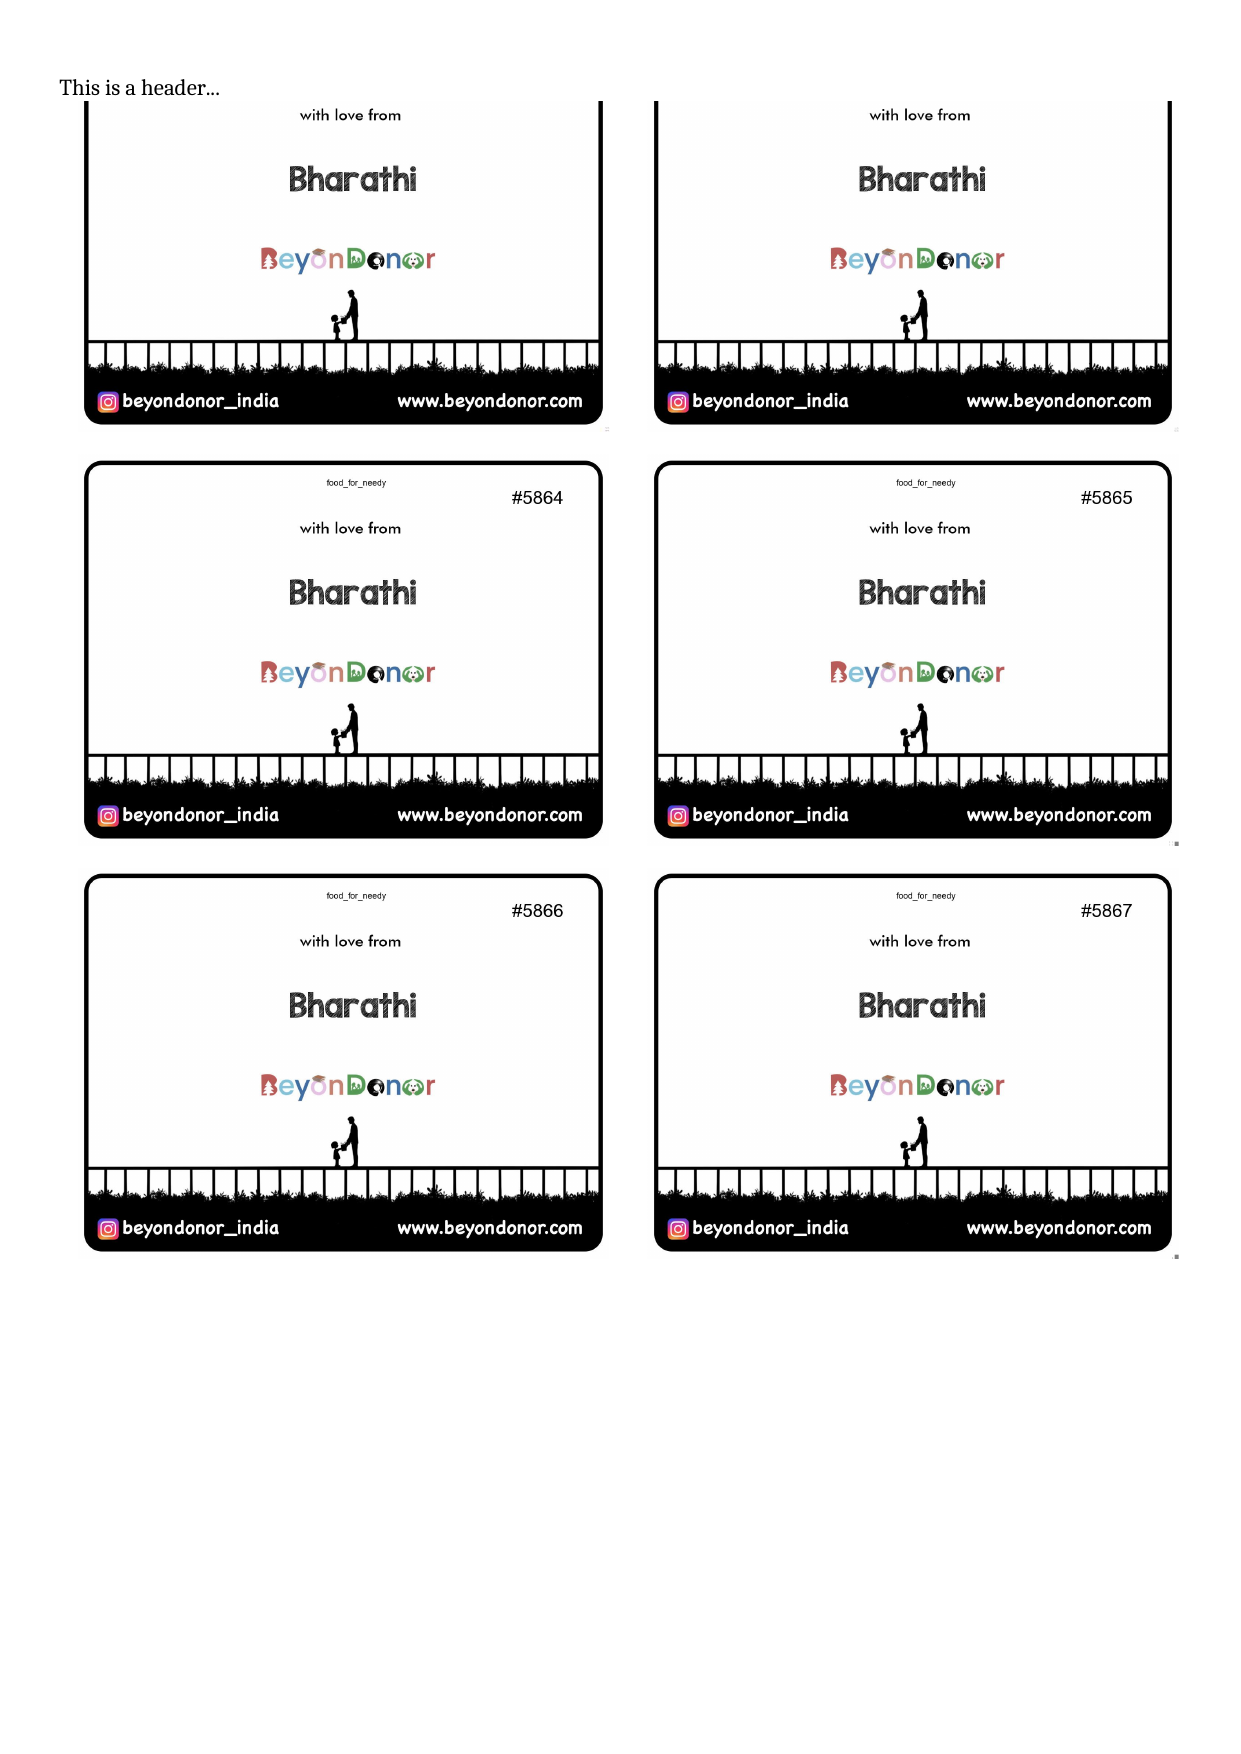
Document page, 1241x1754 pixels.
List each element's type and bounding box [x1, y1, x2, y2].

picture [77, 868, 610, 1259]
picture [647, 868, 1179, 1259]
picture [647, 101, 1179, 432]
picture [647, 454, 1179, 846]
picture [77, 454, 610, 846]
picture [77, 101, 610, 432]
